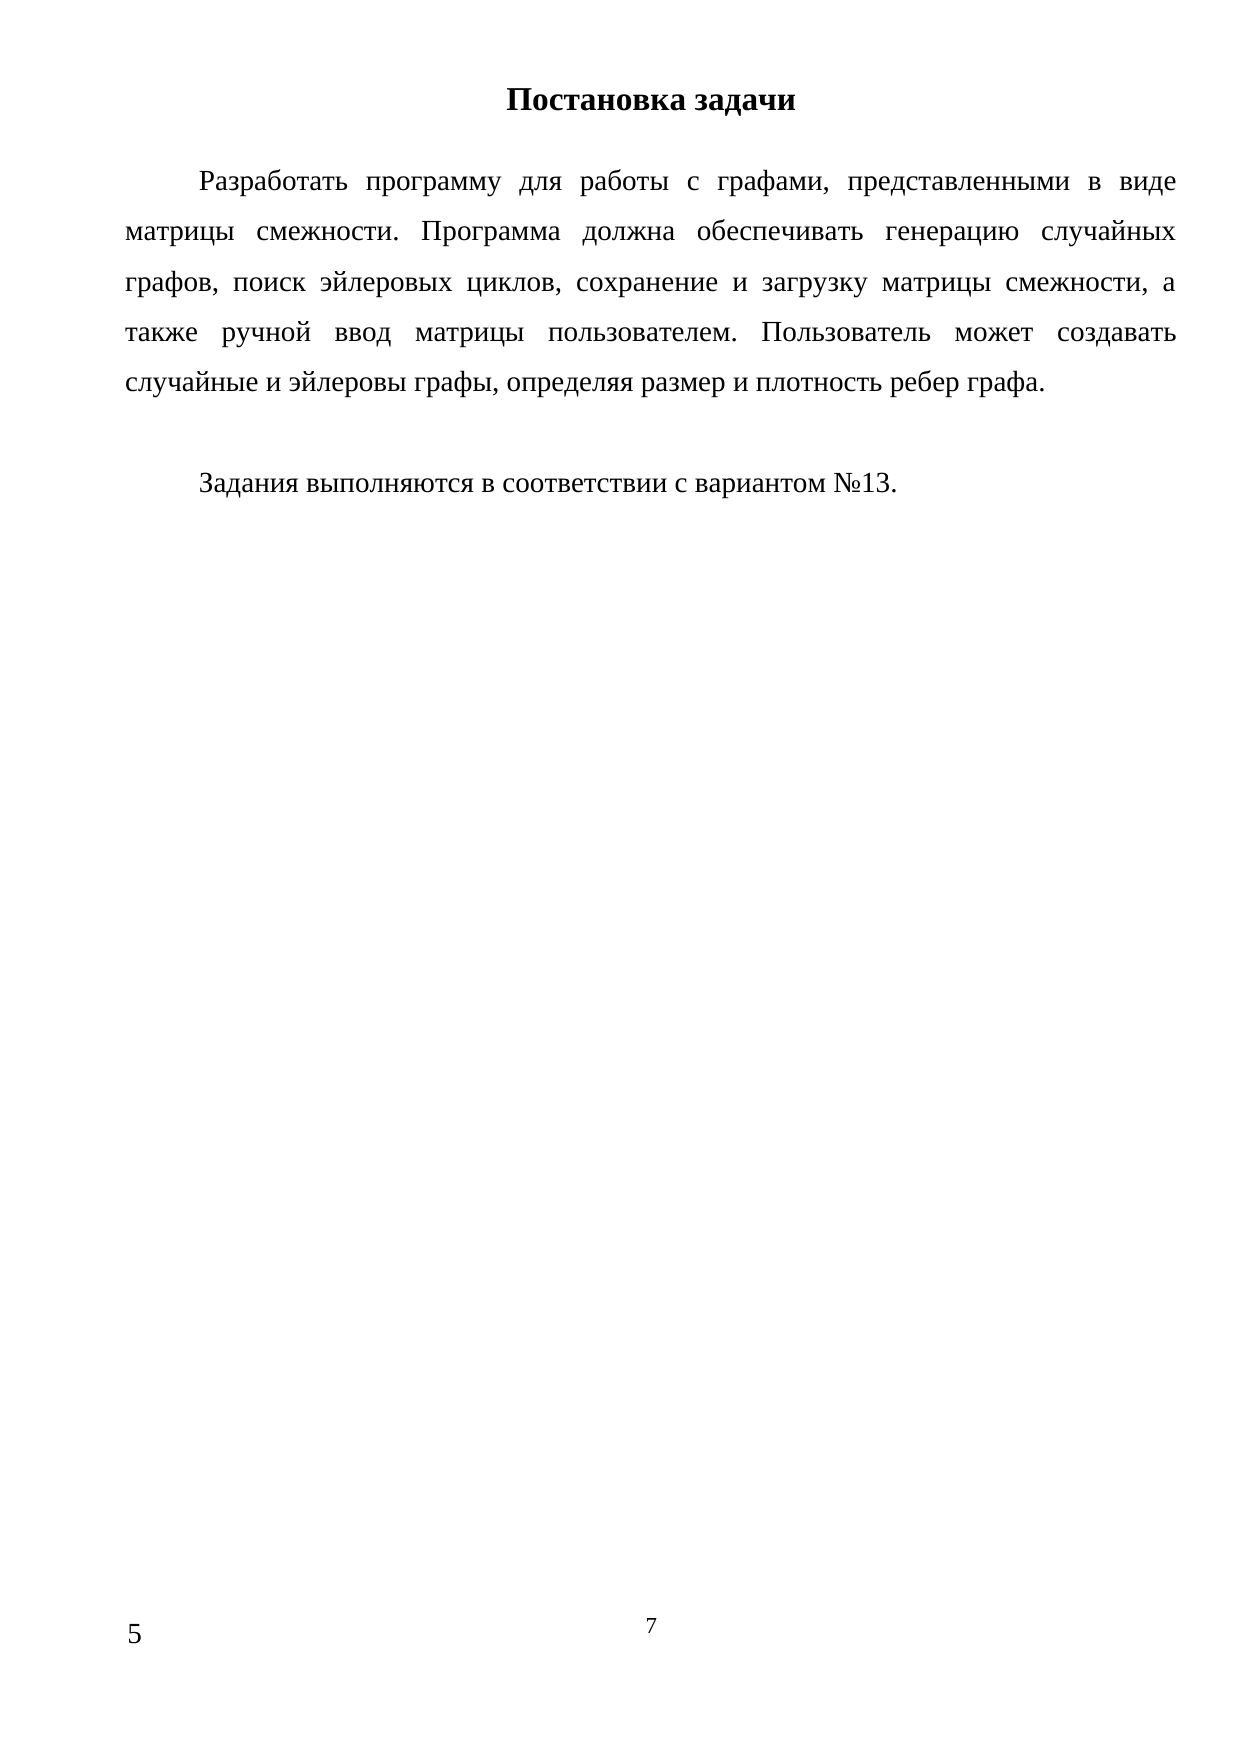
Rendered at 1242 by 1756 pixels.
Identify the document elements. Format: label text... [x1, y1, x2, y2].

subtitle Постановка задачи [125, 79, 1177, 117]
text Задания выполняются в соответствии с вариантом №13. [125, 465, 1177, 498]
text Разработать программу для работы с графами, представленными в виде матрицы смежности. Программа должна обеспечивать генерацию случайных графов, поиск эйлеровых циклов, сохранение и загрузку матрицы смежности, а также ручной ввод матрицы пользователем. Пользователь может создавать случайные и эйлеровы графы, определяя размер и плотность ребер графа. [125, 163, 1177, 398]
